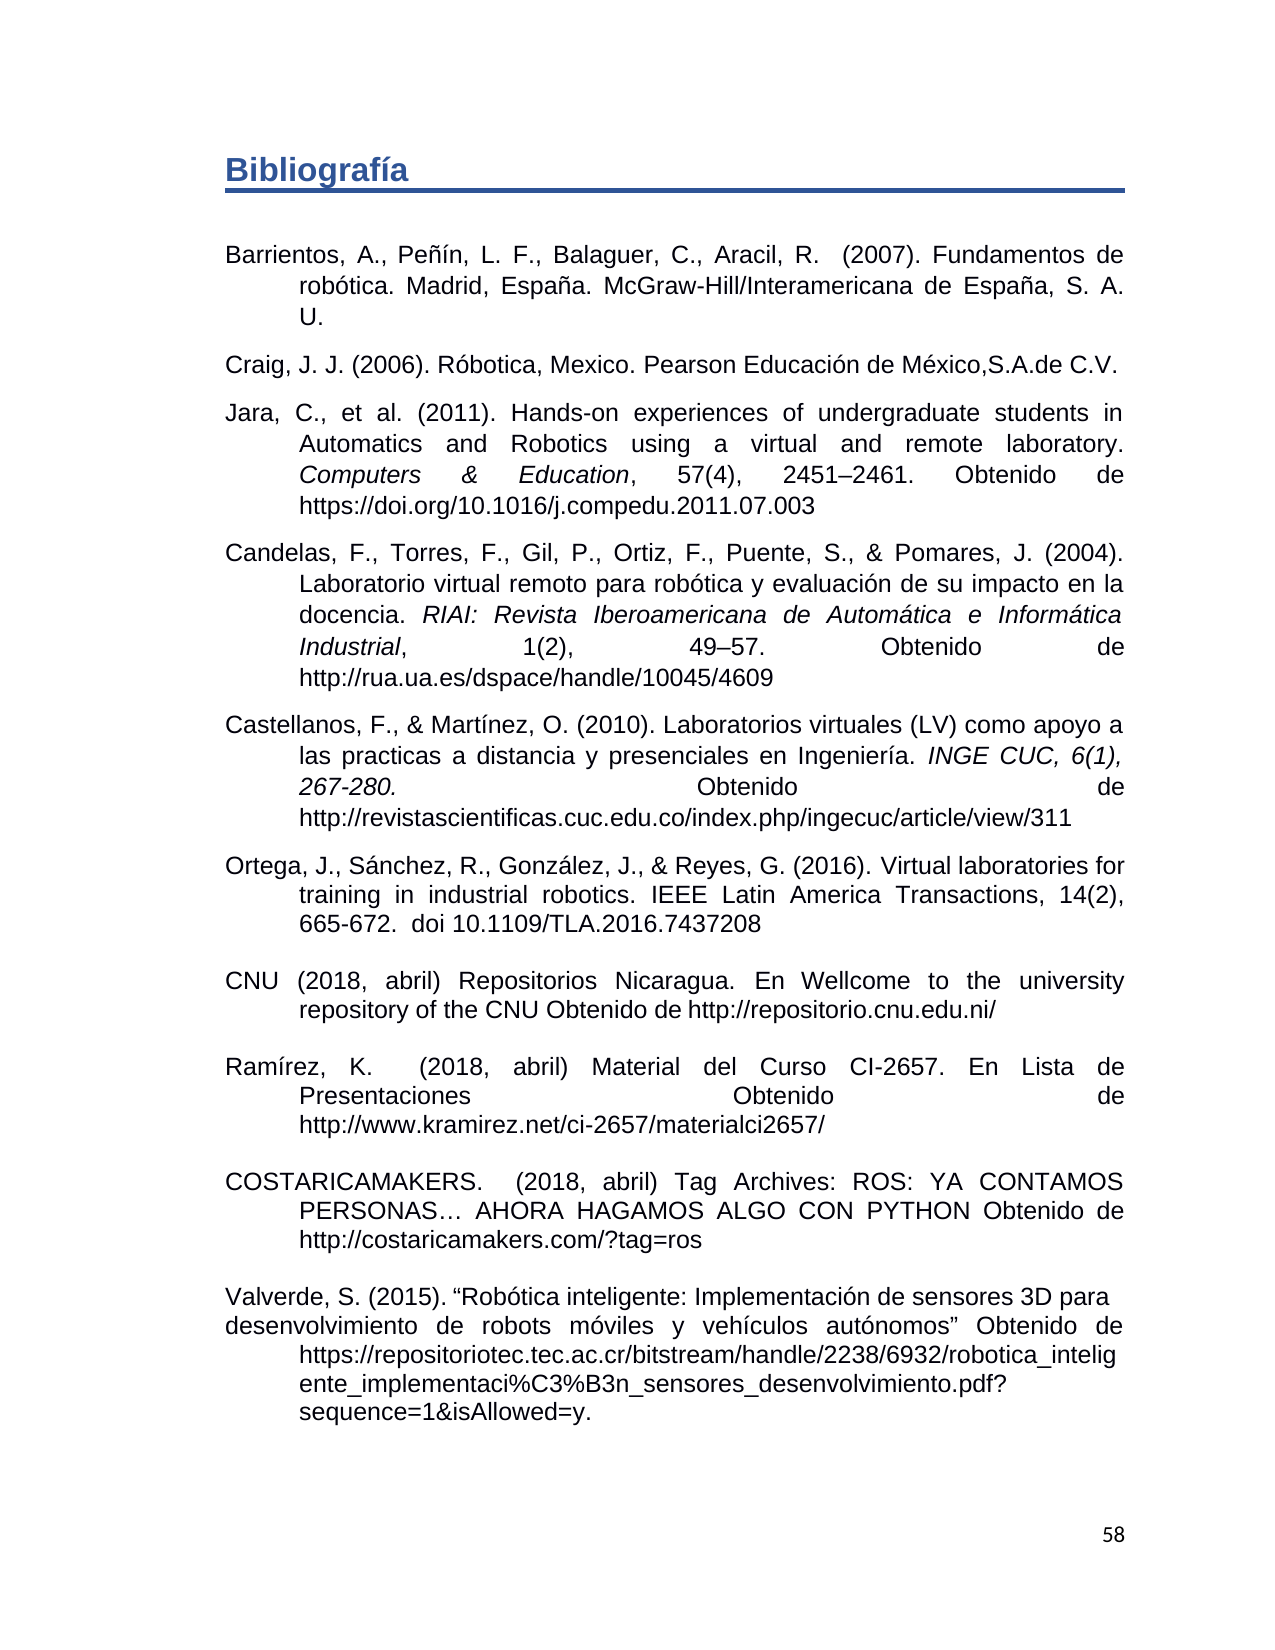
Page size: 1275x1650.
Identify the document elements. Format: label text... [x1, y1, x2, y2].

text CNU (2018, abril) Repositorios Nicaragua. En Wellcome to the university repository of the CNU Obtenido de http://repositorio.cnu.edu.ni/ [225, 966, 1125, 1024]
text Ramírez, K. (2018, abril) Material del Curso CI-2657. En Lista de Presentaciones Obtenido de http://www.kramirez.net/ci-2657/materialci2657/ [225, 1052, 1125, 1139]
text Jara, C., et al. (2011). Hands-on experiences of undergraduate students in Automatics and Robotics using a virtual and remote laboratory. Computers & Education, 57(4), 2451–2461. Obtenido de https://doi.org/10.1016/j.compedu.2011.07.003 [225, 397, 1125, 519]
text Barrientos, A., Peñín, L. F., Balaguer, C., Aracil, R. (2007). Fundamentos de robótica. Madrid, España. McGraw-Hill/Interamericana de España, S. A. U. [225, 240, 1125, 331]
text Craig, J. J. (2006). Róbotica, Mexico. Pearson Educación de México,S.A.de C.V. [225, 350, 1125, 378]
text COSTARICAMAKERS. (2018, abril) Tag Archives: ROS: YA CONTAMOS PERSONAS… AHORA HAGAMOS ALGO CON PYTHON Obtenido de http://costaricamakers.com/?tag=ros [225, 1167, 1125, 1254]
list Bibliografía [225, 150, 1125, 188]
text Castellanos, F., & Martínez, O. (2010). Laboratorios virtuales (LV) como apoyo a las practicas a distancia y presenciales en Ingeniería. INGE CUC, 6(1), 267-280. Obtenido de http://revistascientificas.cuc.edu.co/index.php/ingecuc/article/view/311 [225, 710, 1125, 832]
text Valverde, S. (2015). “Robótica inteligente: Implementación de sensores 3D para [225, 1282, 1125, 1311]
text Ortega, J., Sánchez, R., González, J., & Reyes, G. (2016). Virtual laboratories for training in industrial robotics. IEEE Latin America Transactions, 14(2), 665-672. doi 10.1109/TLA.2016.7437208 [225, 851, 1125, 937]
text desenvolvimiento de robots móviles y vehículos autónomos” Obtenido de https://repositoriotec.tec.ac.cr/bitstream/handle/2238/6932/robotica_inteligente_implementaci%C3%B3n_sensores_desenvolvimiento.pdf?sequence=1&isAllowed=y. [225, 1311, 1125, 1426]
text Candelas, F., Torres, F., Gil, P., Ortiz, F., Puente, S., & Pomares, J. (2004). Laboratorio virtual remoto para robótica y evaluación de su impacto en la docencia. RIAI: Revista Iberoamericana de Automática e Informática Industrial, 1(2), 49–57. Obtenido de http://rua.ua.es/dspace/handle/10045/4609 [225, 538, 1125, 691]
